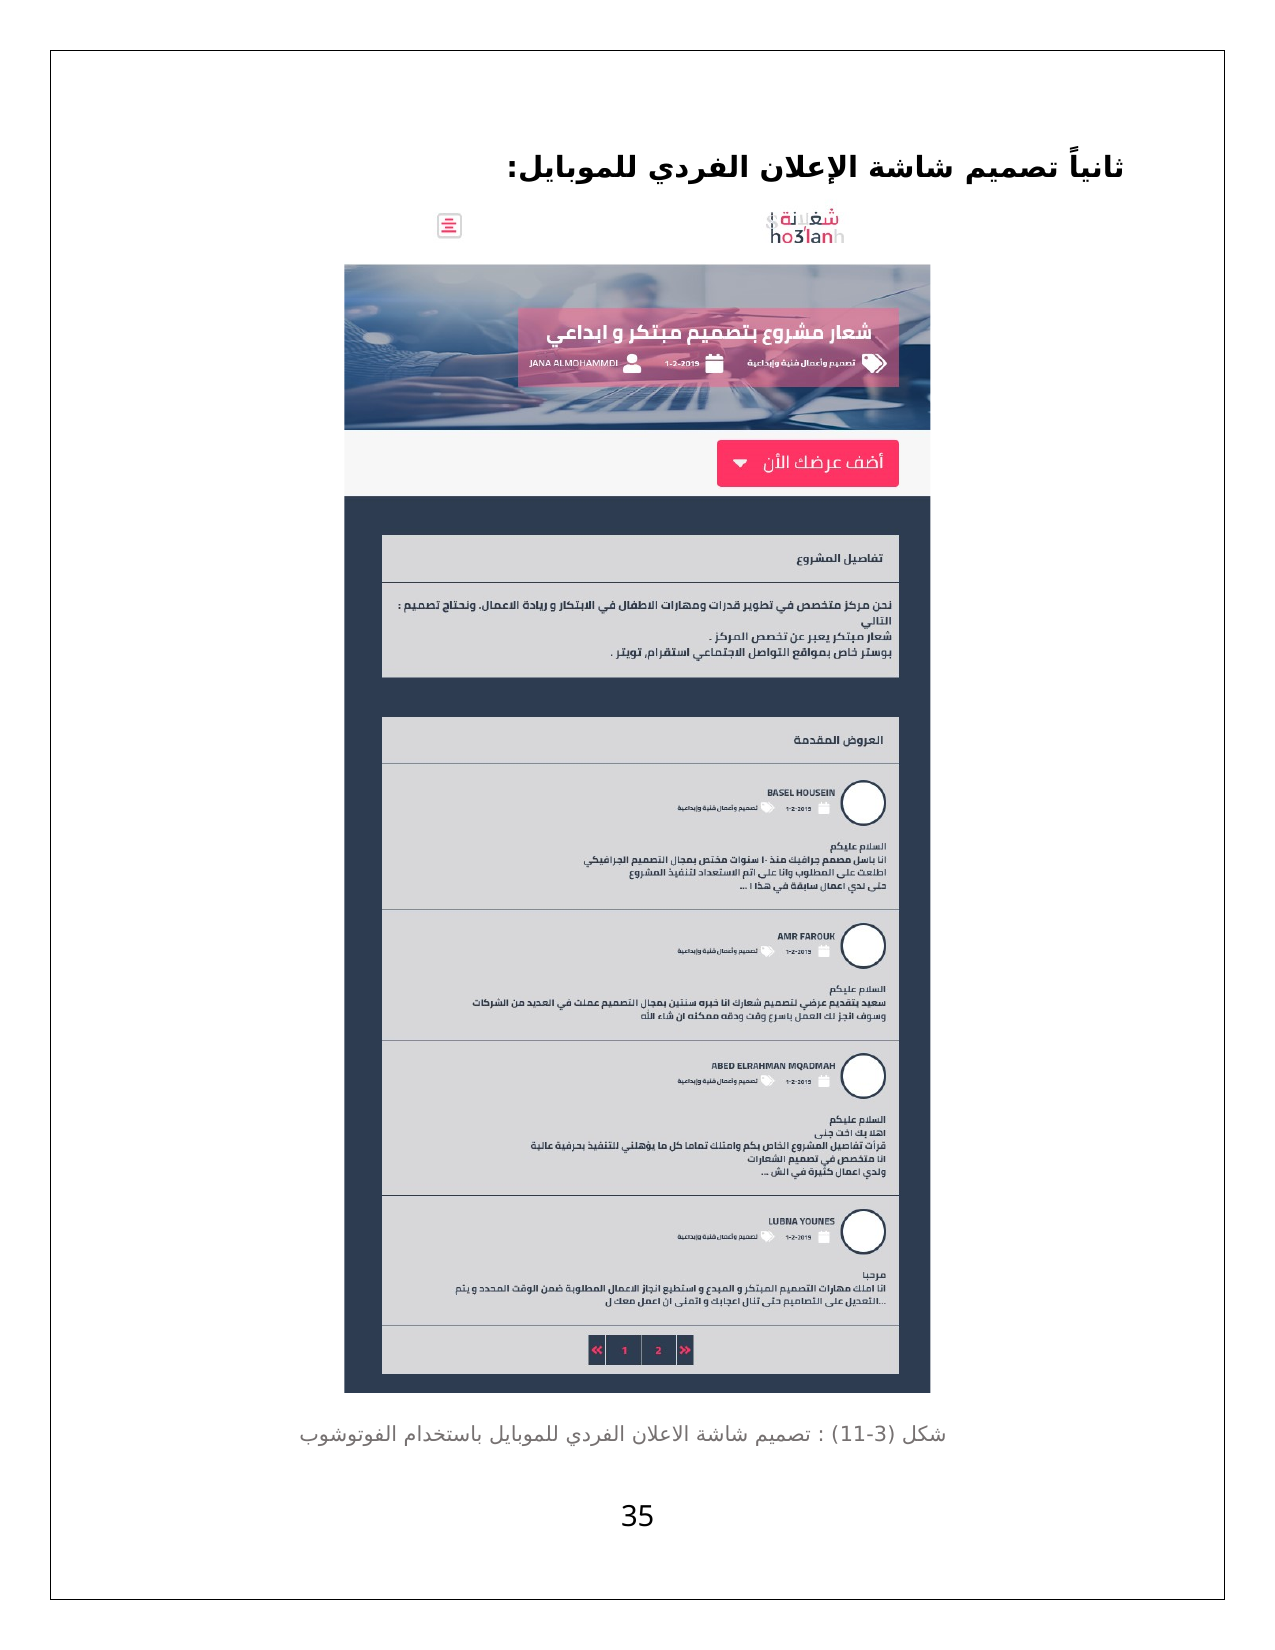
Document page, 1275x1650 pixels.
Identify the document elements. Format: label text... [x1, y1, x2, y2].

picture [344, 186, 931, 1393]
subtitle ثانياً تصميم شاشة الإعلان الفردي للموبايل: [150, 150, 1124, 184]
